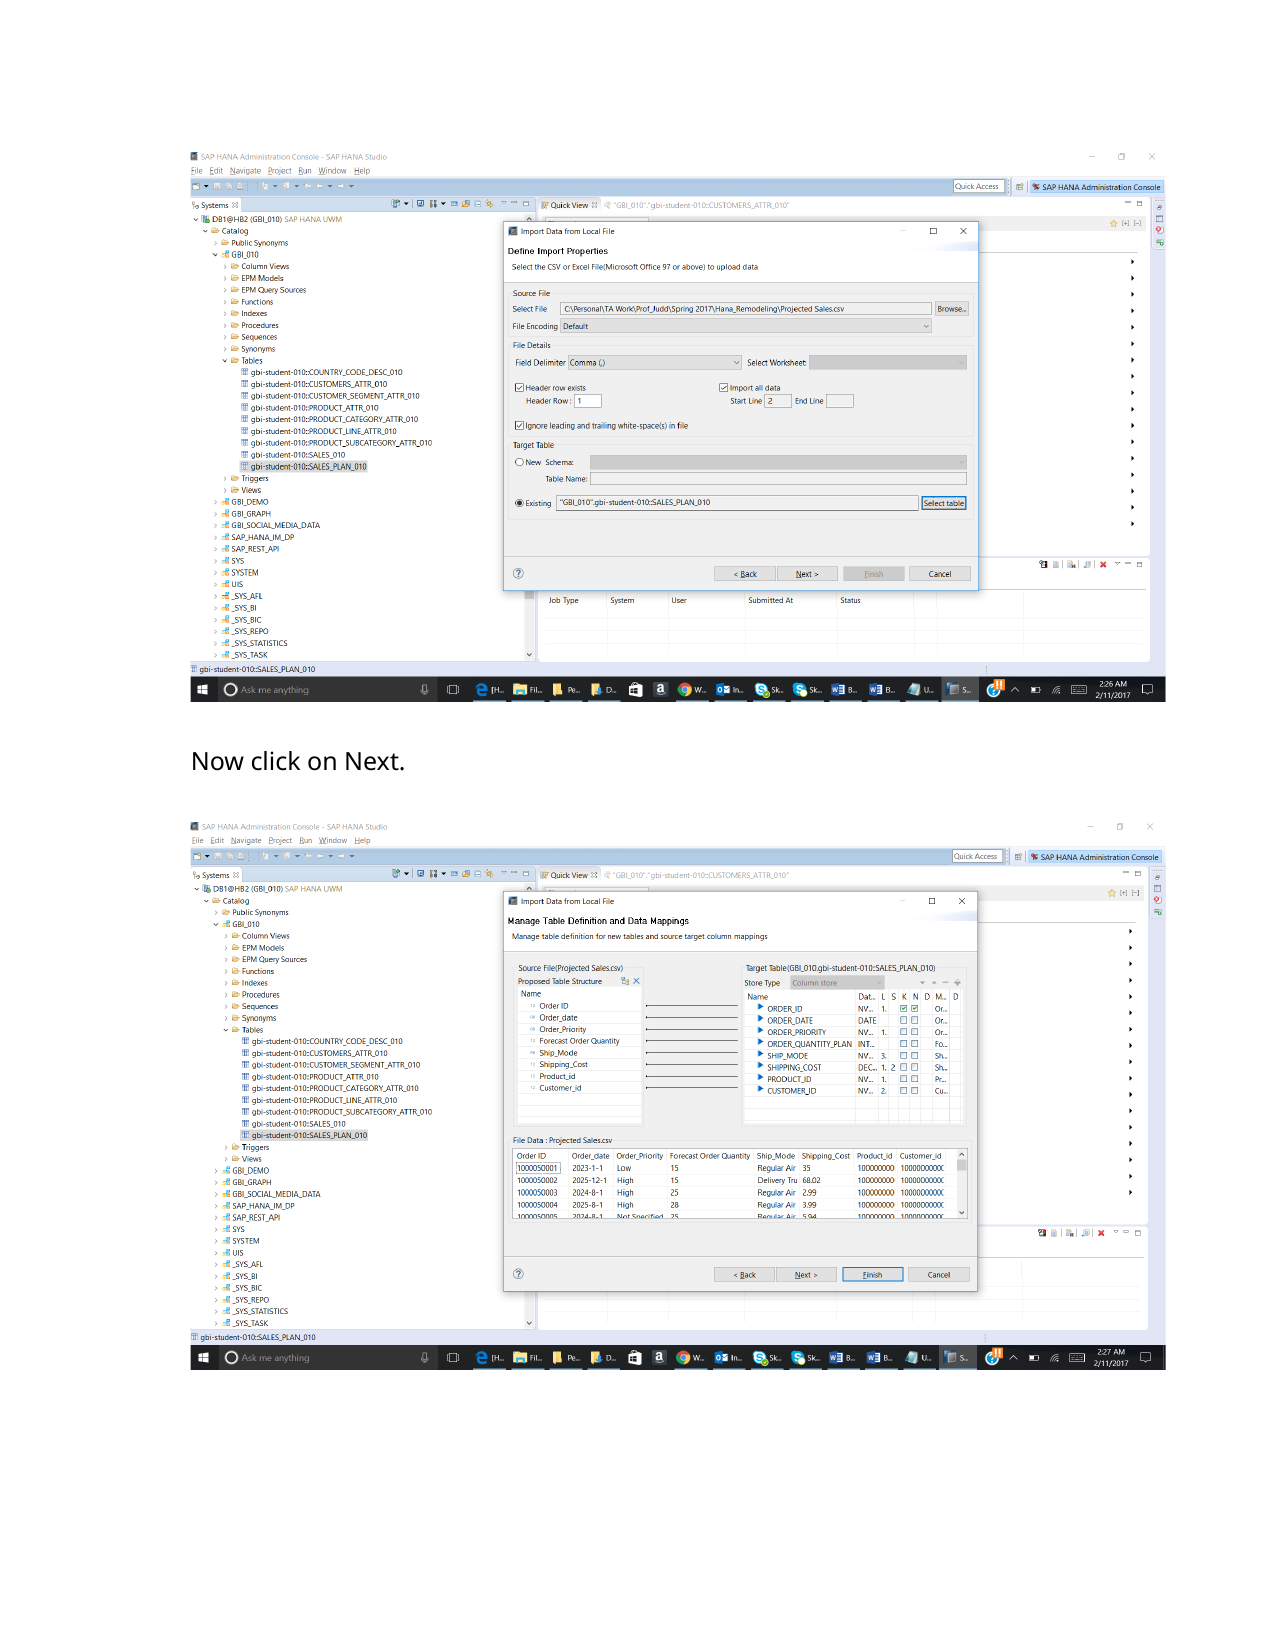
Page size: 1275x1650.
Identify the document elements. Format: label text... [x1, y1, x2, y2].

picture [190, 820, 1166, 1370]
list Now click on Next. [191, 743, 1125, 777]
picture [190, 150, 1166, 702]
